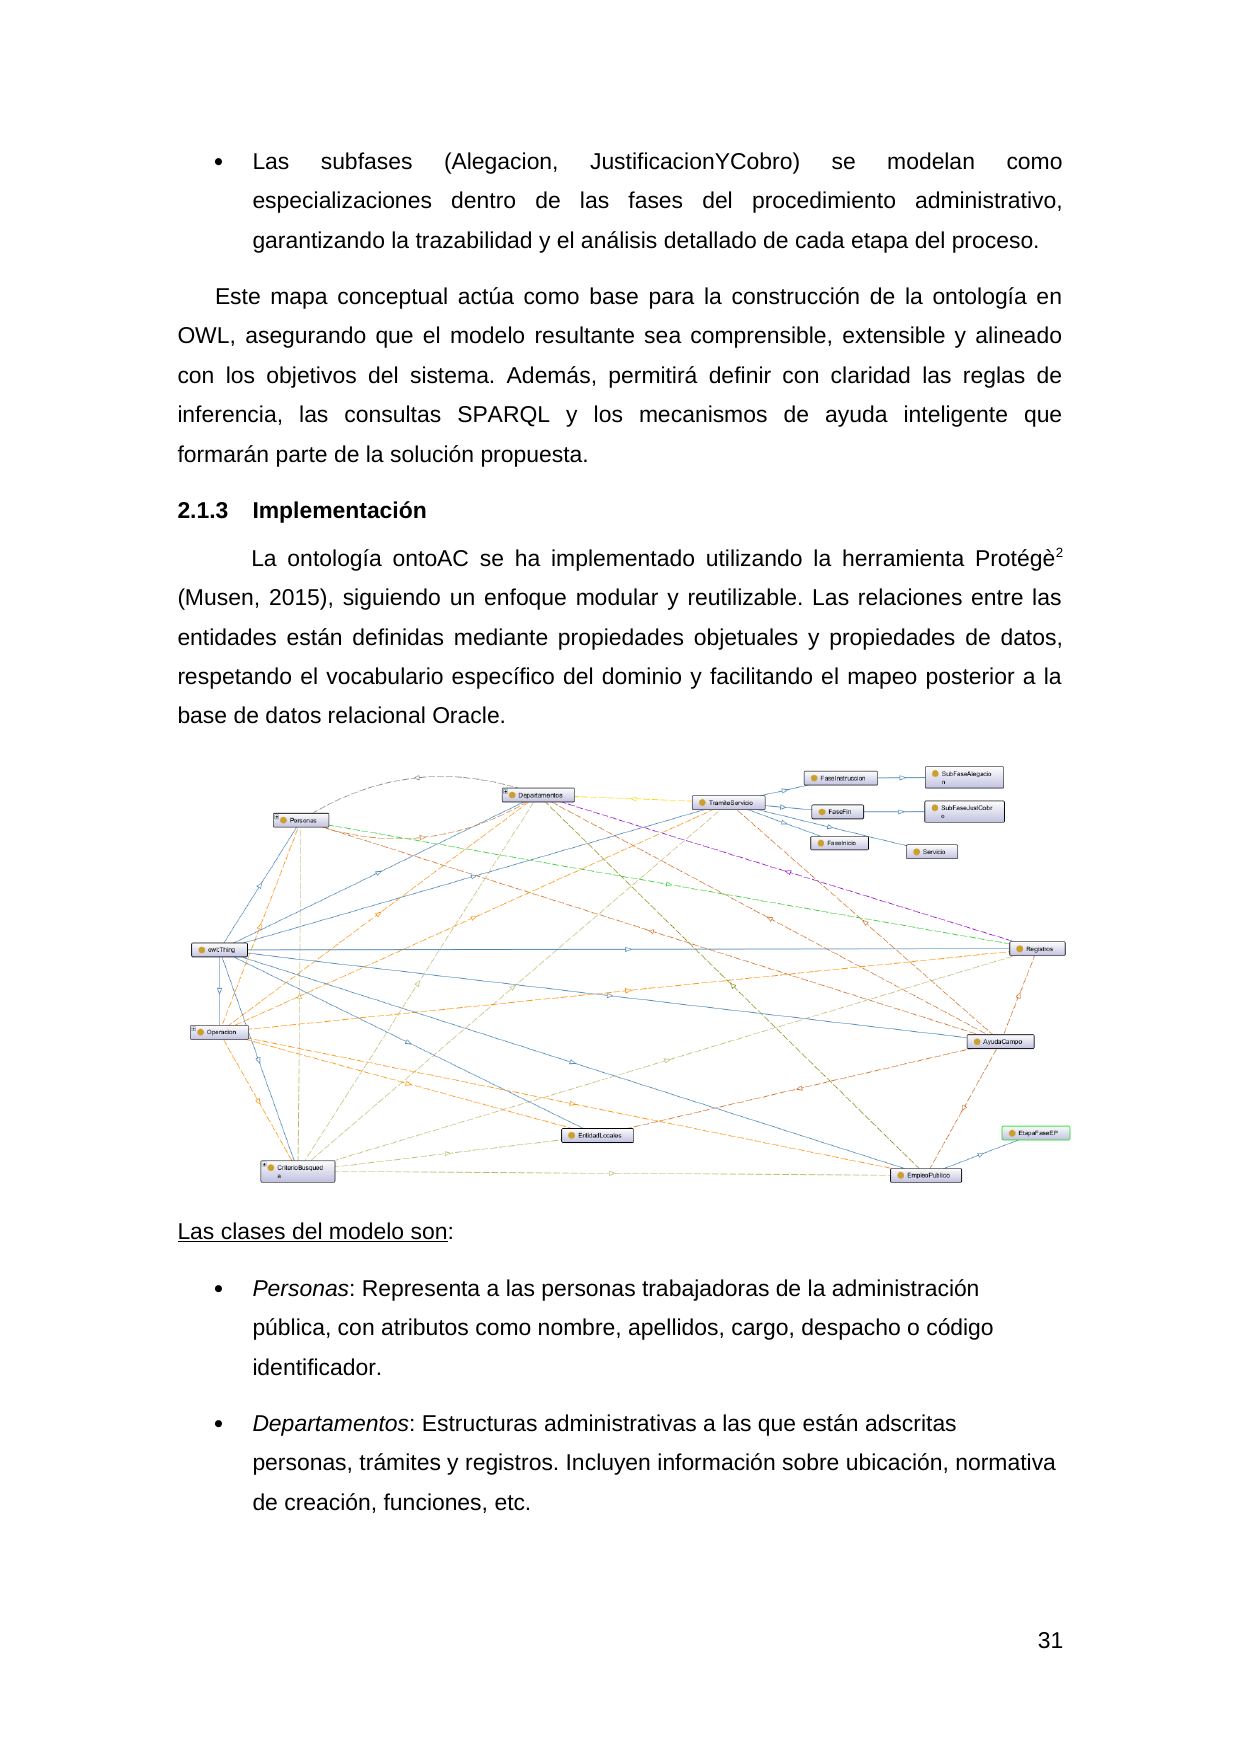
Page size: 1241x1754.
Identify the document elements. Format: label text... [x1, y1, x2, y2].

list Departamentos: Estructuras administrativas a las que están adscritas personas, trámites y registros. Incluyen información sobre ubicación, normativa de creación, funciones, etc. [215, 1409, 1063, 1515]
text Este mapa conceptual actúa como base para la construcción de la ontología en OWL, asegurando que el modelo resultante sea comprensible, extensible y alineado con los objetivos del sistema. Además, permitirá definir con claridad las reglas de inferencia, las consultas SPARQL y los mecanismos de ayuda inteligente que formarán parte de la solución propuesta. [177, 283, 1063, 467]
picture [177, 758, 1078, 1189]
subtitle Implementación [177, 497, 1063, 523]
list Personas: Representa a las personas trabajadoras de la administración pública, con atributos como nombre, apellidos, cargo, despacho o código identificador. [215, 1274, 1063, 1380]
text La ontología ontoAC se ha implementado utilizando la herramienta Protégè2 (Musen, 2015), siguiendo un enfoque modular y reutilizable. Las relaciones entre las entidades están definidas mediante propiedades objetuales y propiedades de datos, respetando el vocabulario específico del dominio y facilitando el mapeo posterior a la base de datos relacional Oracle. [177, 544, 1063, 729]
text Las clases del modelo son: [177, 1218, 1063, 1245]
list Las subfases (Alegacion, JustificacionYCobro) se modelan como especializaciones dentro de las fases del procedimiento administrativo, garantizando la trazabilidad y el análisis detallado de cada etapa del proceso. [215, 148, 1063, 253]
